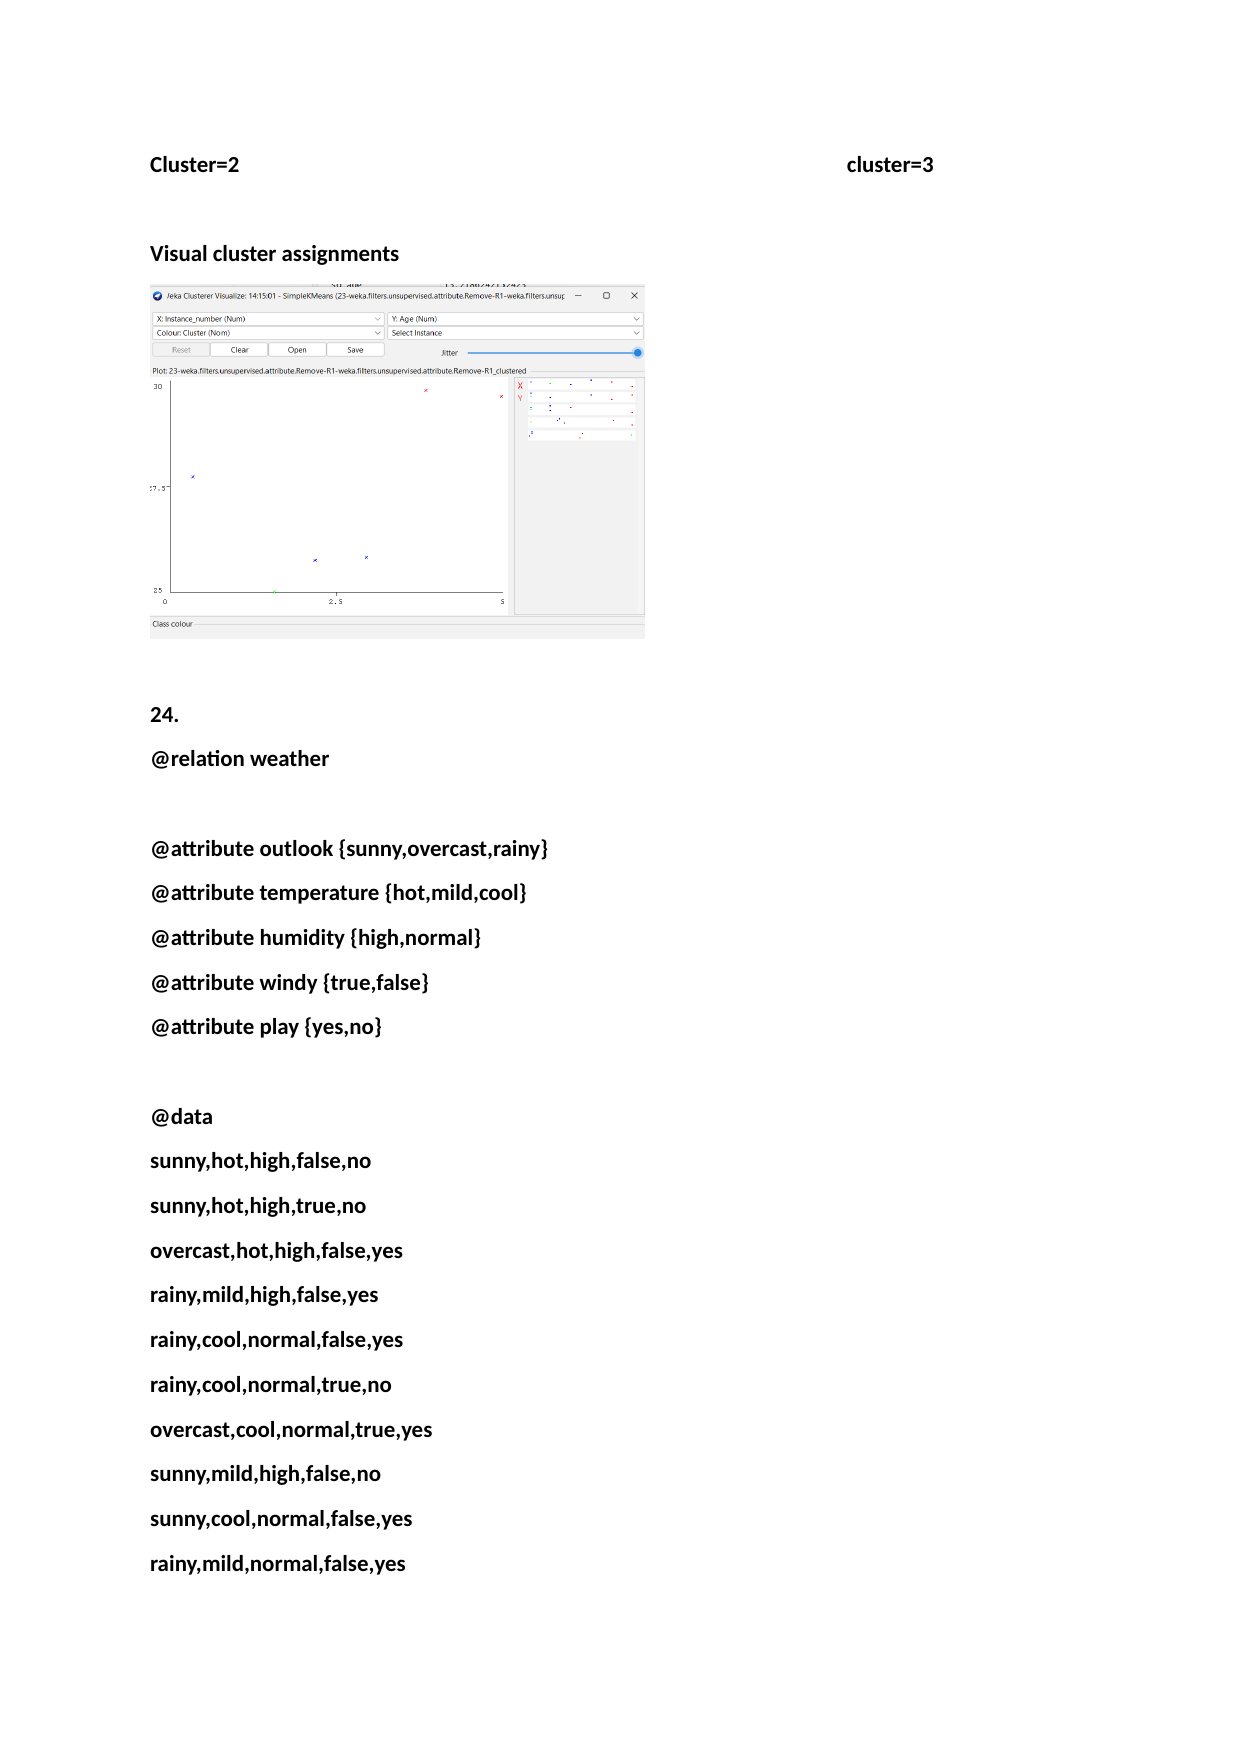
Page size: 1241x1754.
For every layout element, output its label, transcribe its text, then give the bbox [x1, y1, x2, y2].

text @attribute outlook {sunny,overcast,rainy} [150, 834, 1090, 862]
text @attribute play {yes,no} [150, 1012, 1090, 1041]
text @data [150, 1102, 1090, 1130]
text sunny,mild,high,false,no [150, 1459, 1090, 1487]
text 24. [150, 700, 1090, 728]
text rainy,cool,normal,false,yes [150, 1325, 1090, 1353]
text sunny,hot,high,false,no [150, 1147, 1090, 1174]
text @attribute humidity {high,normal} [150, 923, 1090, 951]
text overcast,hot,high,false,yes [150, 1236, 1090, 1264]
picture [150, 284, 645, 639]
text rainy,cool,normal,true,no [150, 1370, 1090, 1398]
text rainy,mild,normal,false,yes [150, 1549, 1090, 1577]
text sunny,cool,normal,false,yes [150, 1504, 1090, 1532]
text @relation weather [150, 744, 1090, 772]
text @attribute temperature {hot,mild,cool} [150, 878, 1090, 906]
text overcast,cool,normal,true,yes [150, 1415, 1090, 1443]
text Visual cluster assignments [150, 239, 1090, 267]
text Cluster=2 cluster=3 [150, 150, 1090, 178]
text @attribute windy {true,false} [150, 968, 1090, 996]
text rainy,mild,high,false,yes [150, 1281, 1090, 1309]
text sunny,hot,high,true,no [150, 1191, 1090, 1219]
